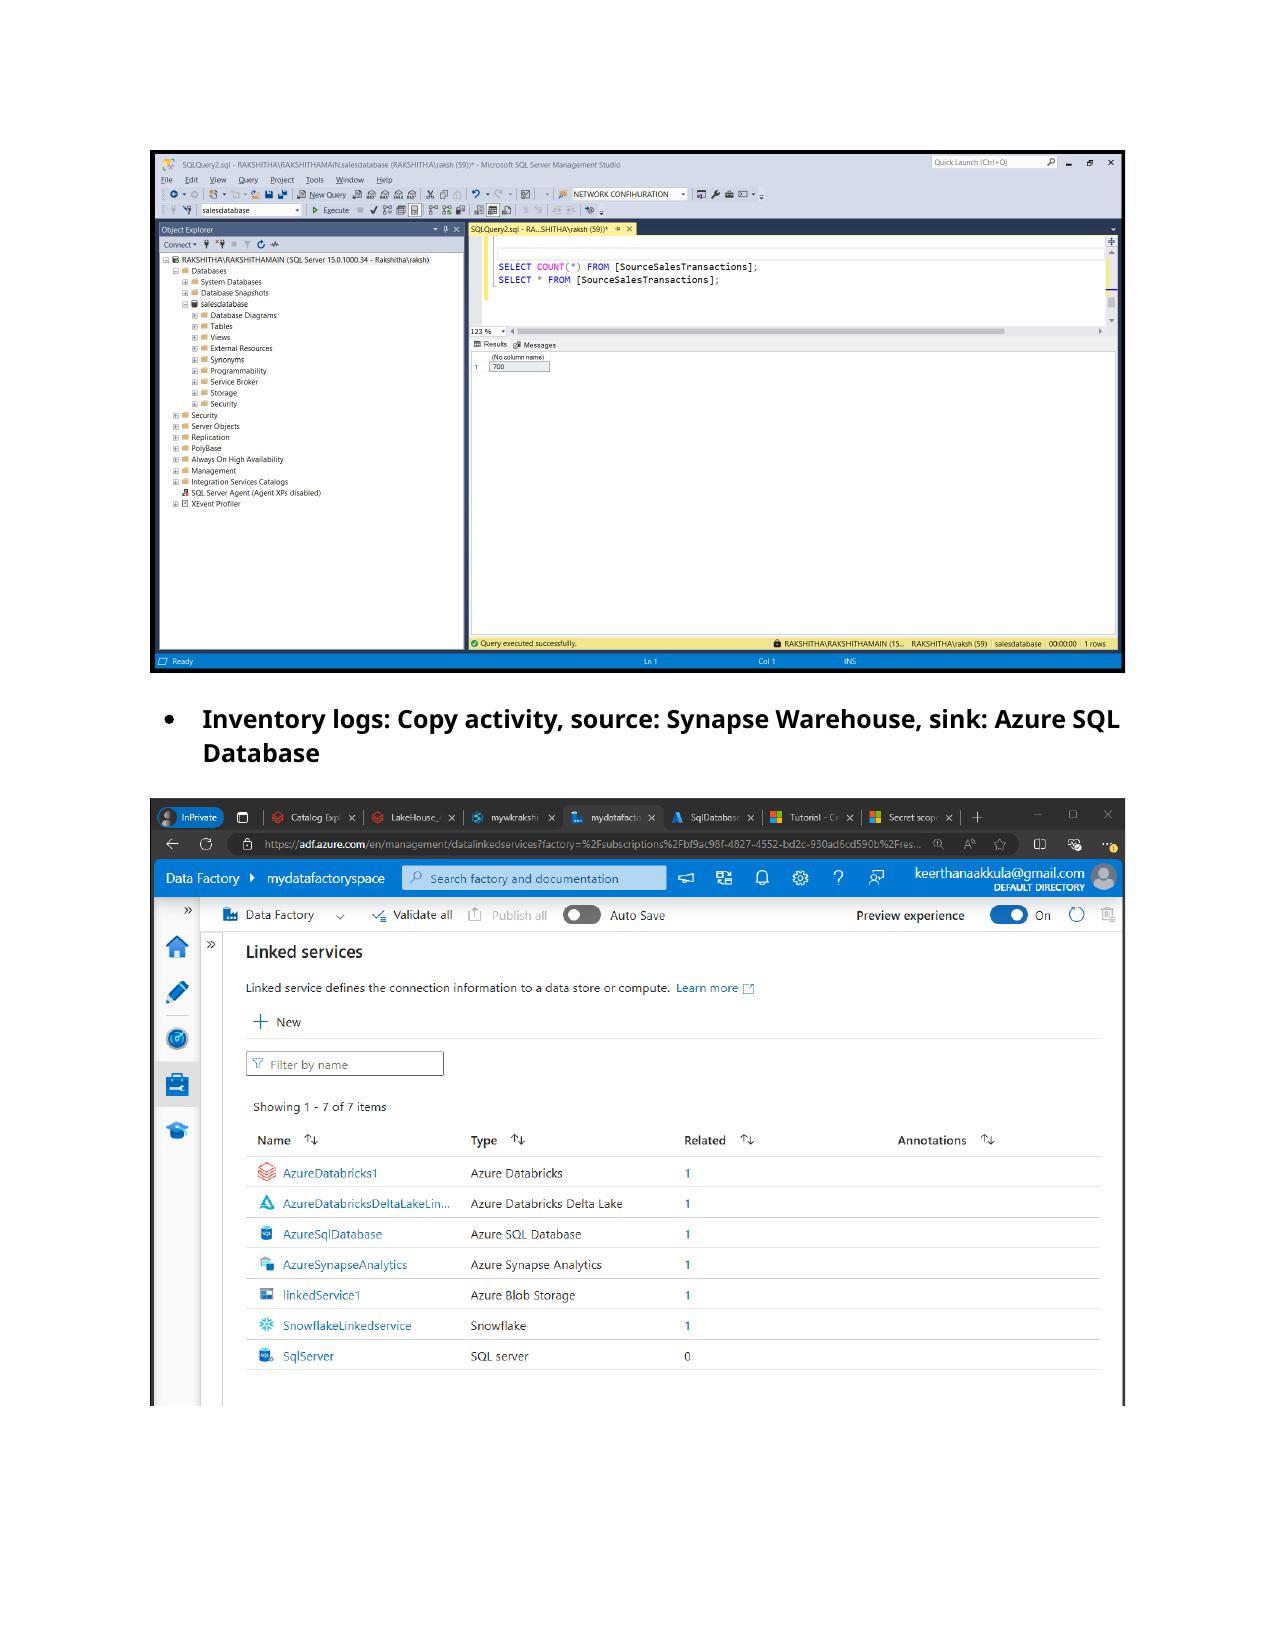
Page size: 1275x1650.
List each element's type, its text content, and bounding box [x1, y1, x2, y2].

list Inventory logs: Copy activity, source: Synapse Warehouse, sink: Azure SQL Database [165, 701, 1125, 769]
